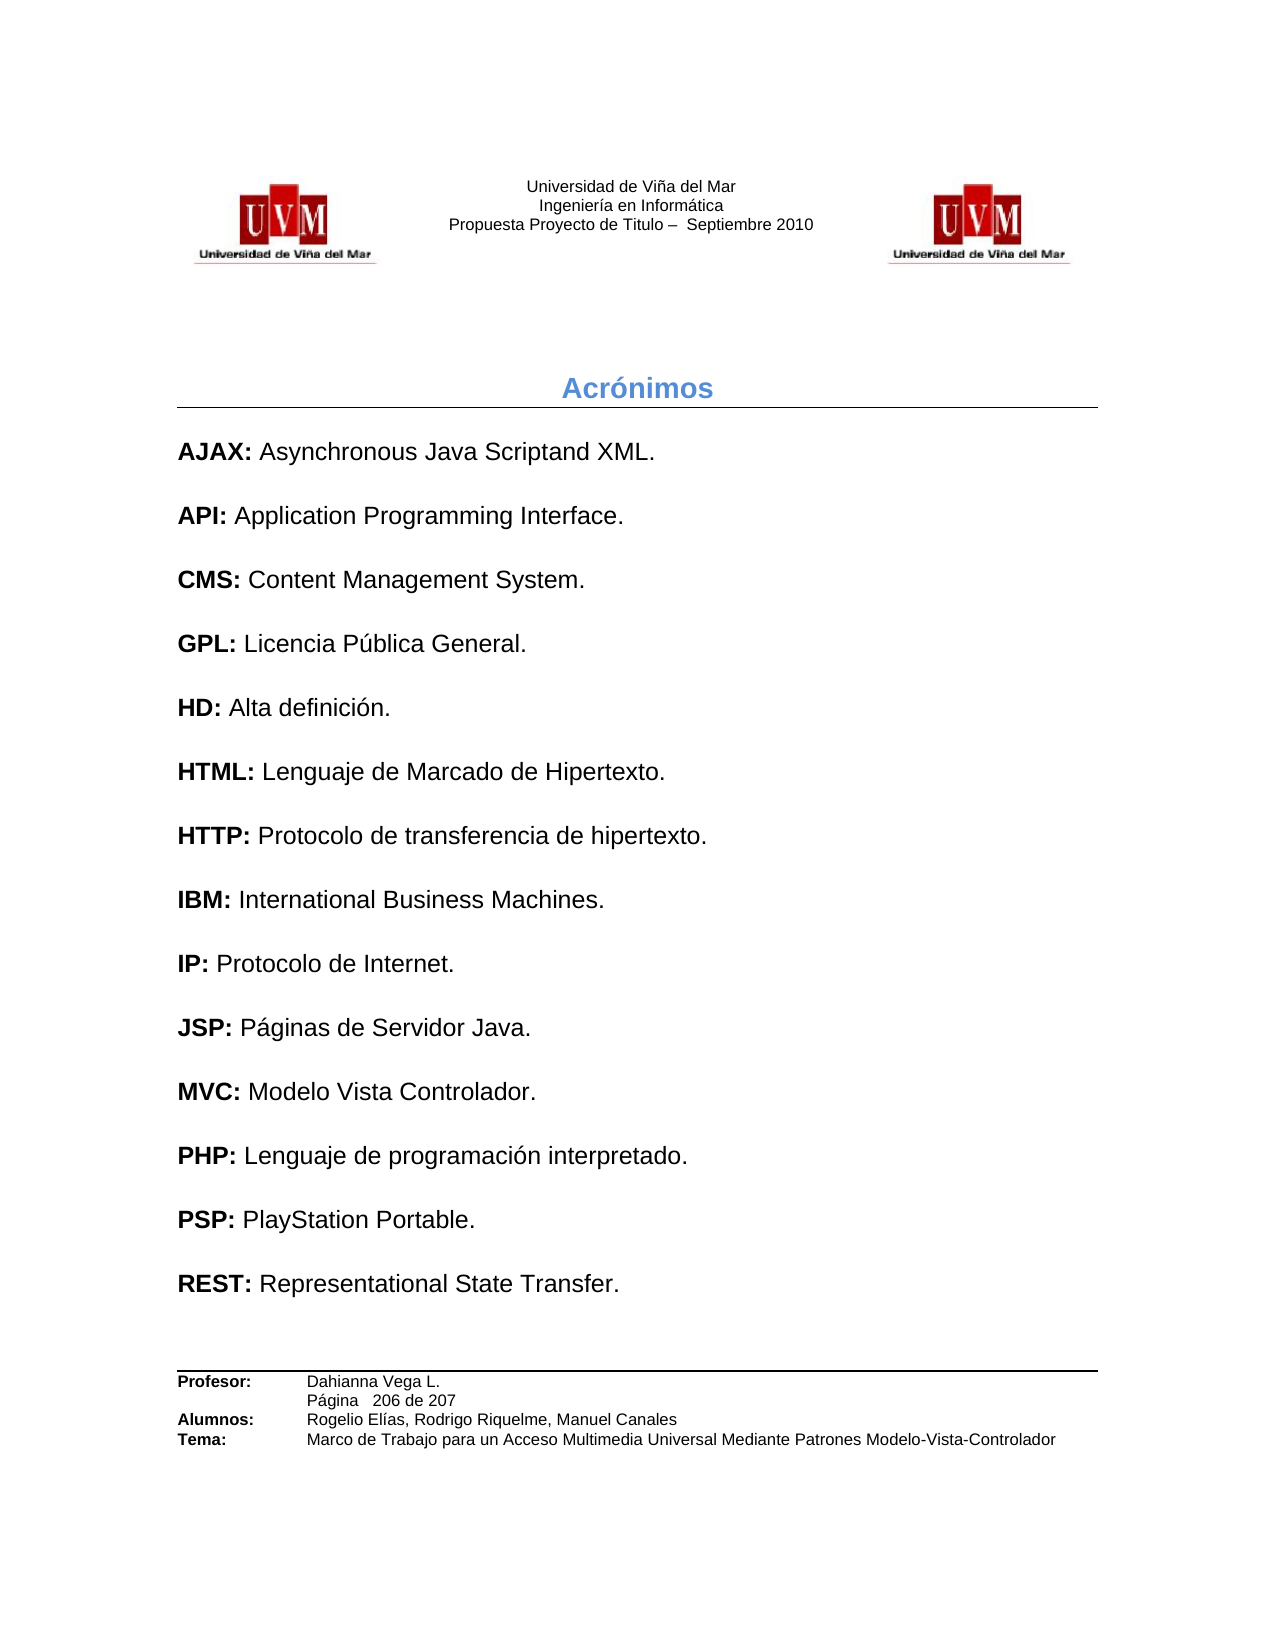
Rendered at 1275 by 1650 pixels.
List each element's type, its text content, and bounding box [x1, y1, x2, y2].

text REST: Representational State Transfer. [177, 1269, 1098, 1297]
text HD: Alta definición. [177, 693, 1098, 722]
text AJAX: Asynchronous Java Scriptand XML. [177, 437, 1098, 466]
picture [177, 176, 390, 267]
text API: Application Programming Interface. [177, 501, 1098, 530]
text CMS: Content Management System. [177, 565, 1098, 594]
text PSP: PlayStation Portable. [177, 1205, 1098, 1233]
text HTTP: Protocolo de transferencia de hipertexto. [177, 821, 1098, 850]
text MVC: Modelo Vista Controlador. [177, 1077, 1098, 1106]
text GPL: Licencia Pública General. [177, 629, 1098, 658]
text JSP: Páginas de Servidor Java. [177, 1013, 1098, 1042]
text IP: Protocolo de Internet. [177, 949, 1098, 978]
picture [871, 176, 1084, 267]
text IBM: International Business Machines. [177, 885, 1098, 914]
title Acrónimos [177, 371, 1098, 407]
text HTML: Lenguaje de Marcado de Hipertexto. [177, 757, 1098, 786]
text PHP: Lenguaje de programación interpretado. [177, 1141, 1098, 1169]
